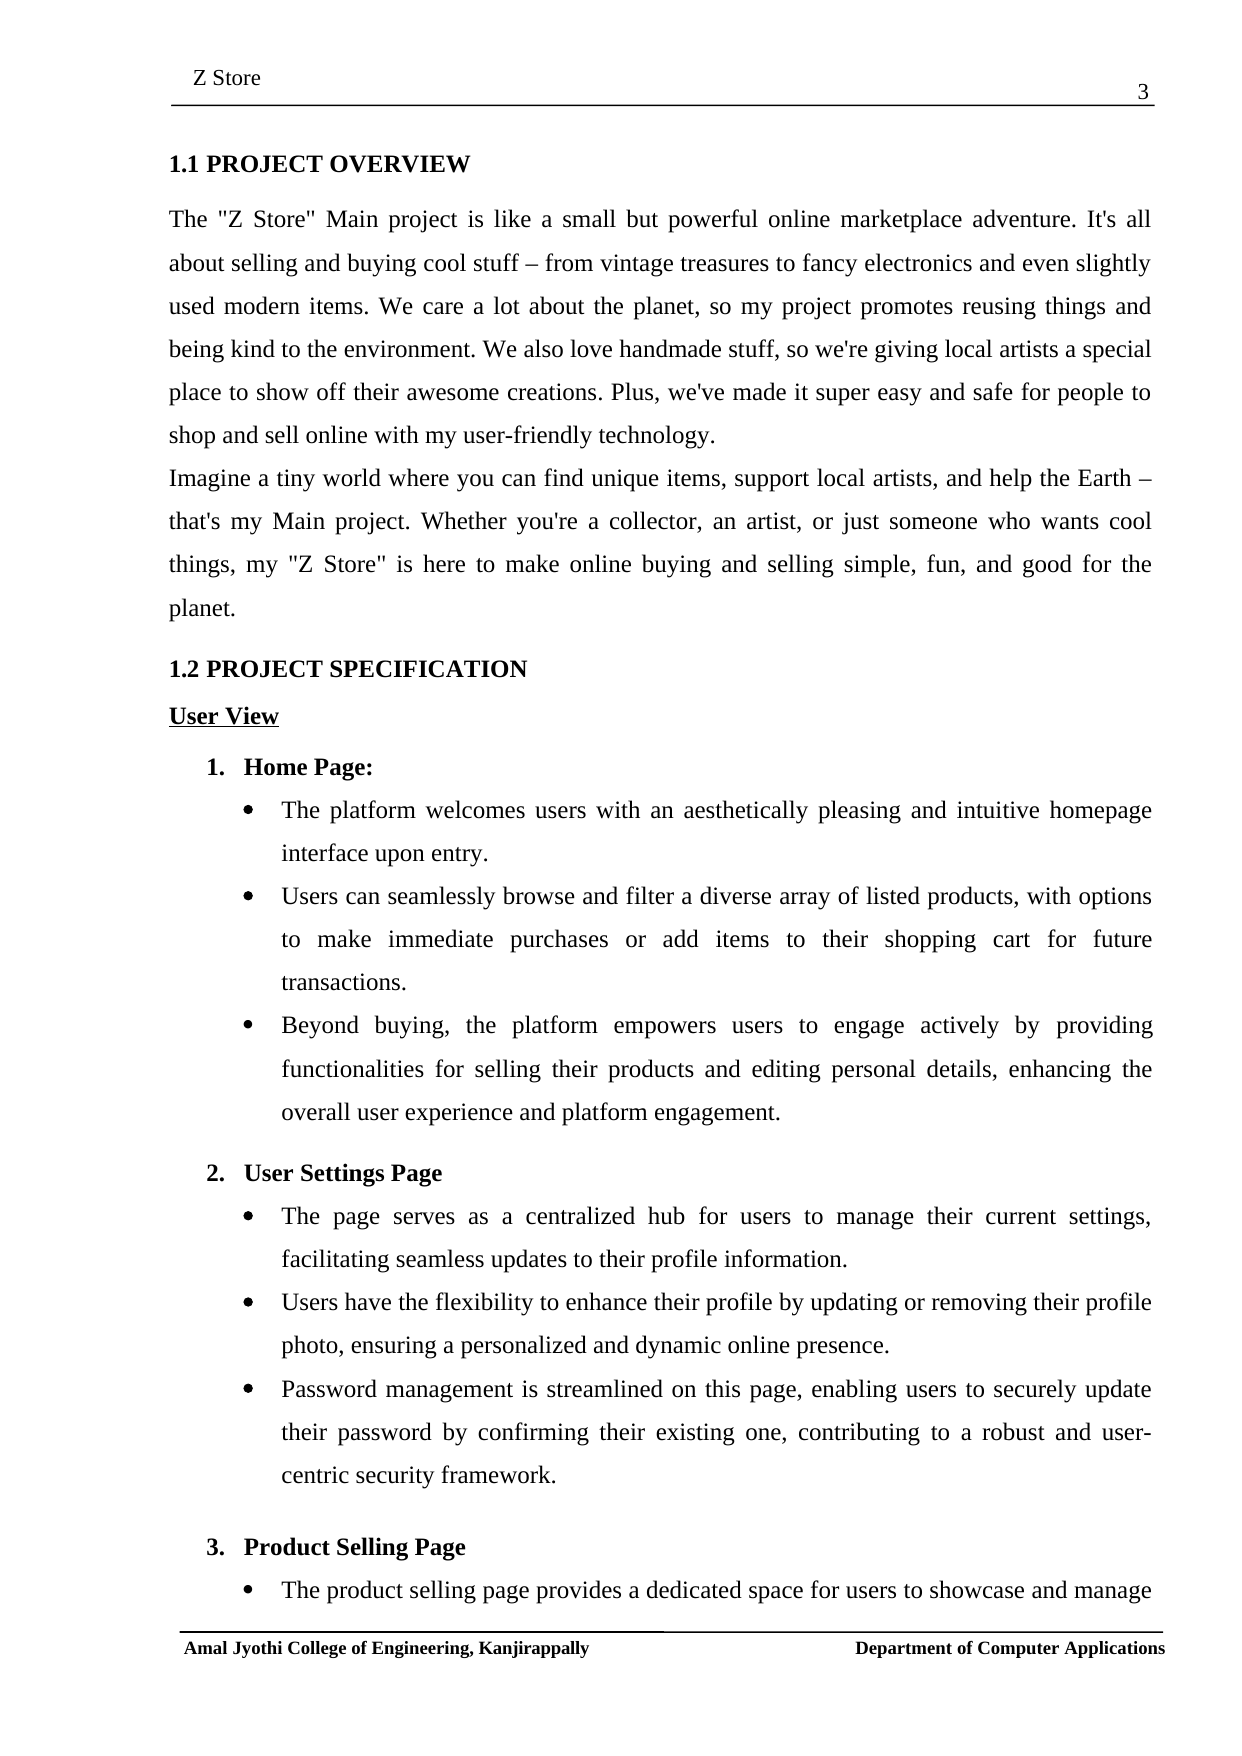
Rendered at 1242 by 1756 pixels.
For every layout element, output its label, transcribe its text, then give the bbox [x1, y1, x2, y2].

list Users can seamlessly browse and filter a diverse array of listed products, with options to make immediate purchases or add items to their shopping cart for future transactions. [244, 881, 1153, 996]
list Users have the flexibility to enhance their profile by updating or removing their profile photo, ensuring a personalized and dynamic online presence. [244, 1287, 1153, 1359]
subtitle User View [169, 701, 1017, 729]
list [244, 1575, 1153, 1604]
subtitle PROJECT OVERVIEW [169, 149, 1017, 178]
text The "Z Store" Main project is like a small but powerful online marketplace adventure. It's all about selling and buying cool stuff – from vintage treasures to fancy electronics and even slightly used modern items. We care a lot about the planet, so my project promotes reusing things and being kind to the environment. We also love handmade stuff, so we're giving local artists a special place to show off their awesome creations. Plus, we've made it super easy and safe for people to shop and sell online with my user-friendly technology. [169, 204, 1153, 449]
subtitle PROJECT SPECIFICATION [169, 654, 1017, 683]
list The platform welcomes users with an aesthetically pleasing and intuitive homepage interface upon entry. [244, 795, 1153, 867]
subtitle Home Page: [206, 752, 1017, 781]
text Imagine a tiny world where you can find unique items, support local artists, and help the Earth – that's my Main project. Whether you're a collector, an artist, or just someone who wants cool things, my "Z Store" is here to make online buying and selling simple, fun, and good for the planet. [169, 463, 1153, 621]
subtitle User Settings Page [206, 1158, 1017, 1187]
list The page serves as a centralized hub for users to manage their current settings, facilitating seamless updates to their profile information. [244, 1201, 1153, 1273]
list Beyond buying, the platform empowers users to engage actively by providing functionalities for selling their products and editing personal details, enhancing the overall user experience and platform engagement. [244, 1011, 1153, 1126]
list Password management is streamlined on this page, enabling users to securely update their password by confirming their existing one, contributing to a robust and user-centric security framework. [244, 1374, 1153, 1489]
list Product Selling Page [206, 1532, 1153, 1561]
